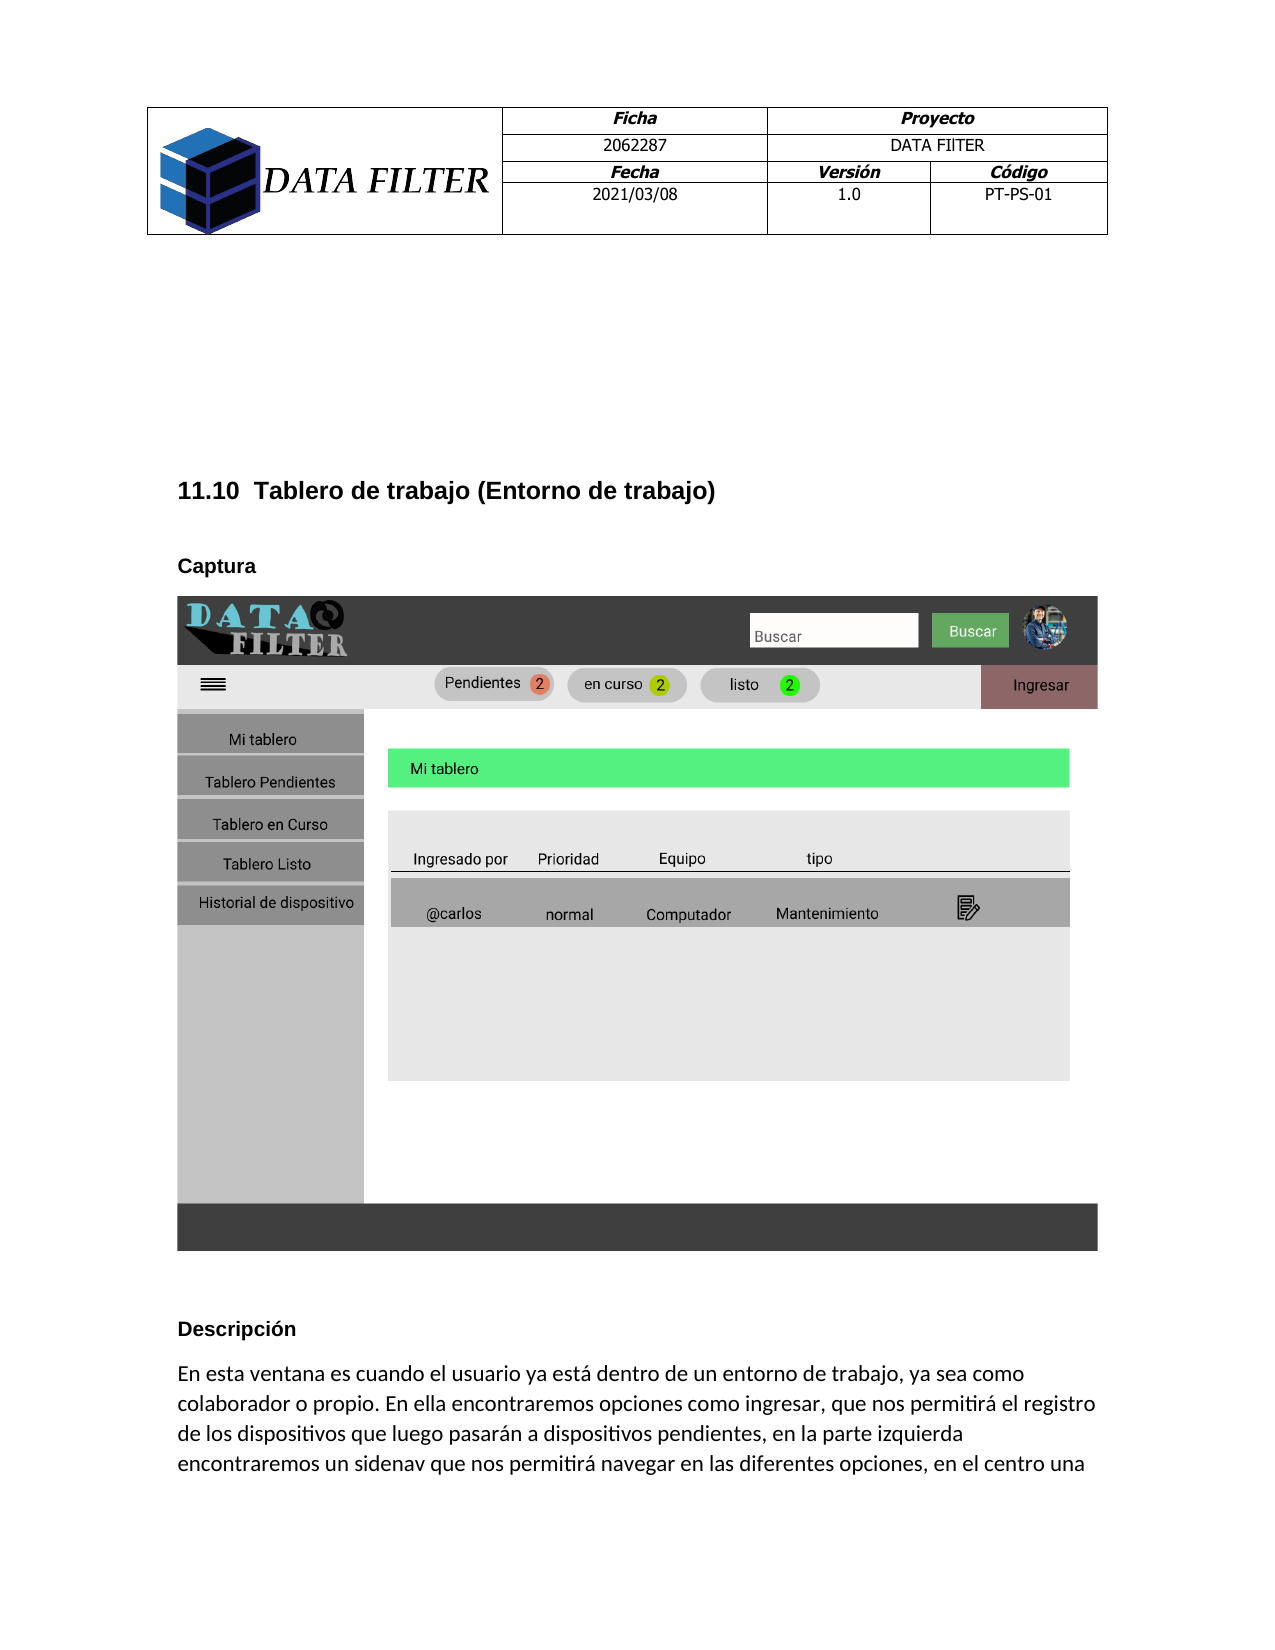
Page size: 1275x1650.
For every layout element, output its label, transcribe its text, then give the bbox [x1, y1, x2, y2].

subtitle 11.10 Tablero de trabajo (Entorno de trabajo) [177, 476, 1098, 504]
text Descripción [177, 1316, 1098, 1340]
text Captura [177, 554, 1098, 578]
picture [160, 128, 490, 235]
picture [177, 596, 1098, 1251]
